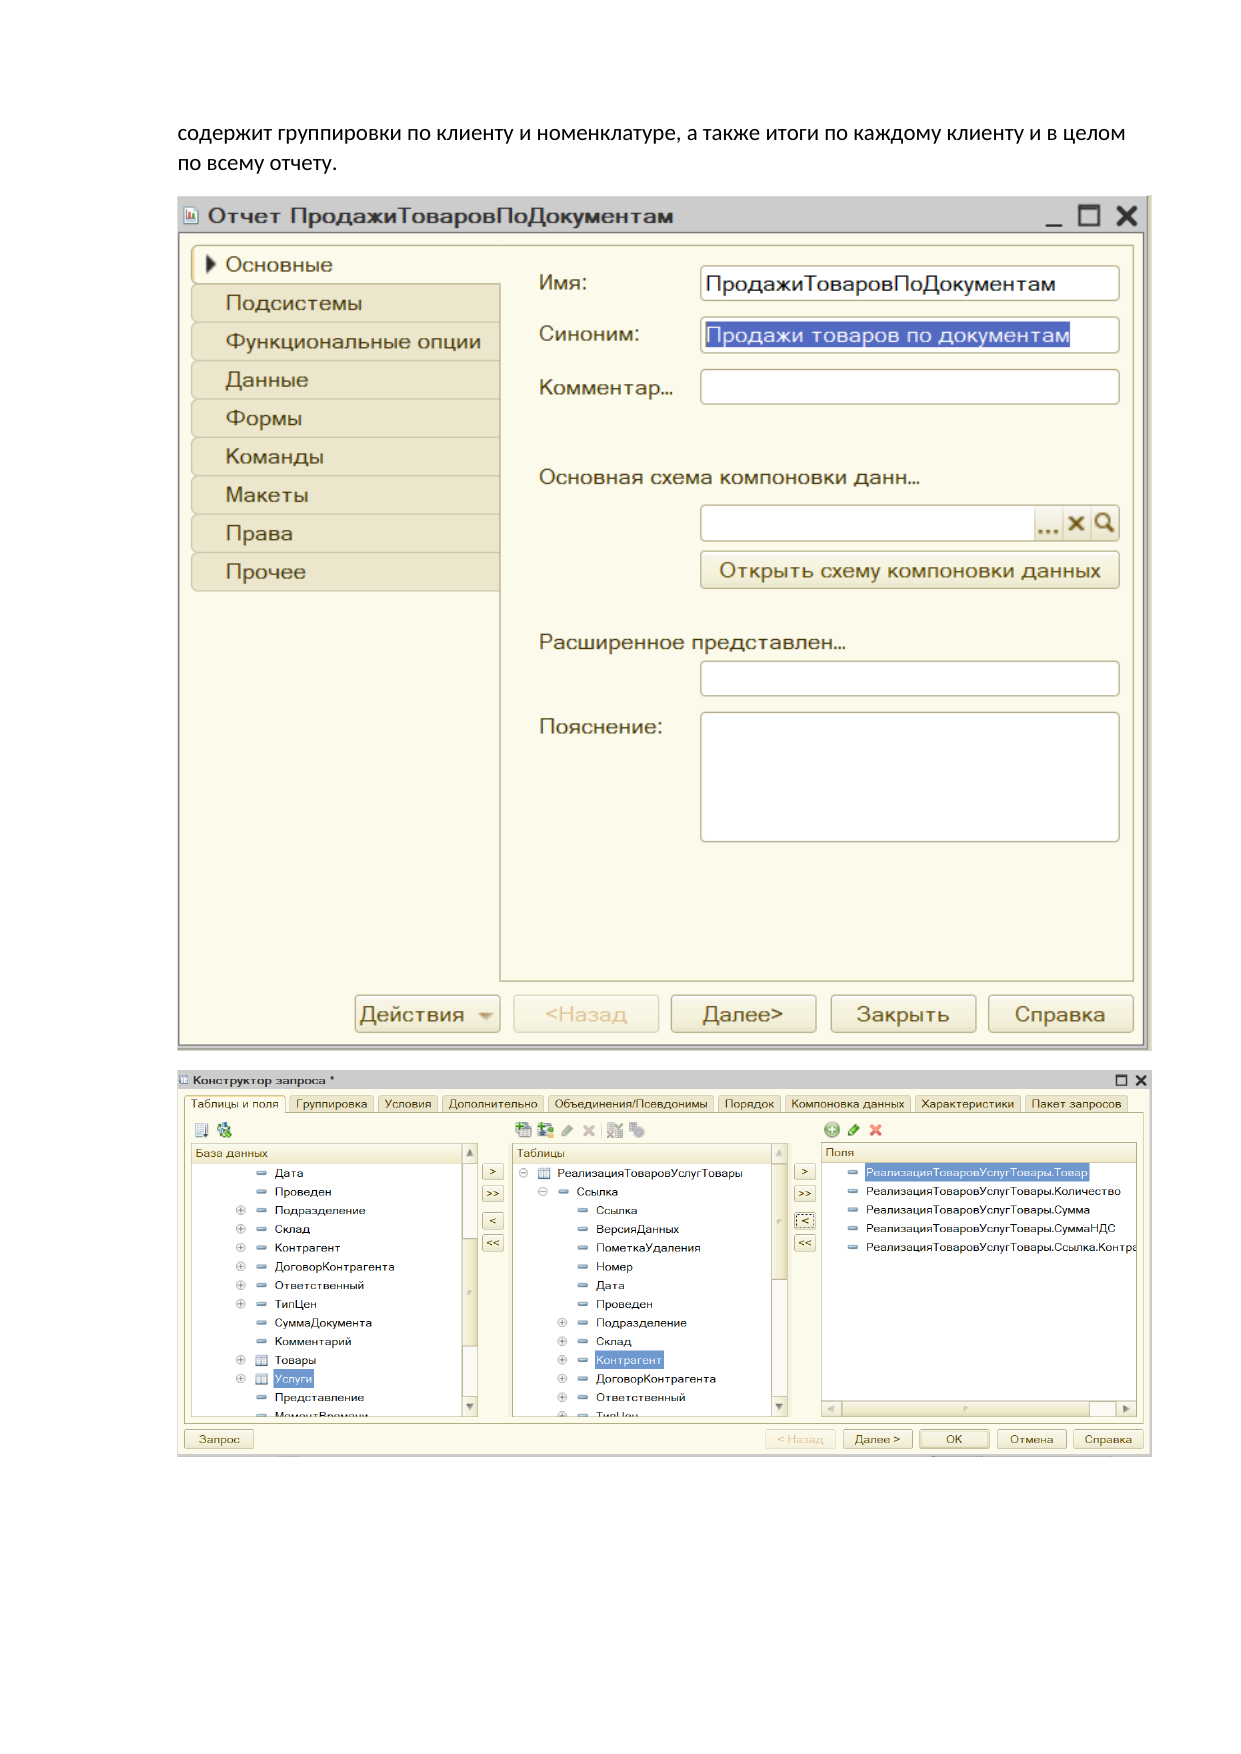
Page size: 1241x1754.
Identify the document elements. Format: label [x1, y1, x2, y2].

text [177, 118, 1152, 176]
picture [177, 1069, 1152, 1457]
picture [177, 195, 1152, 1051]
